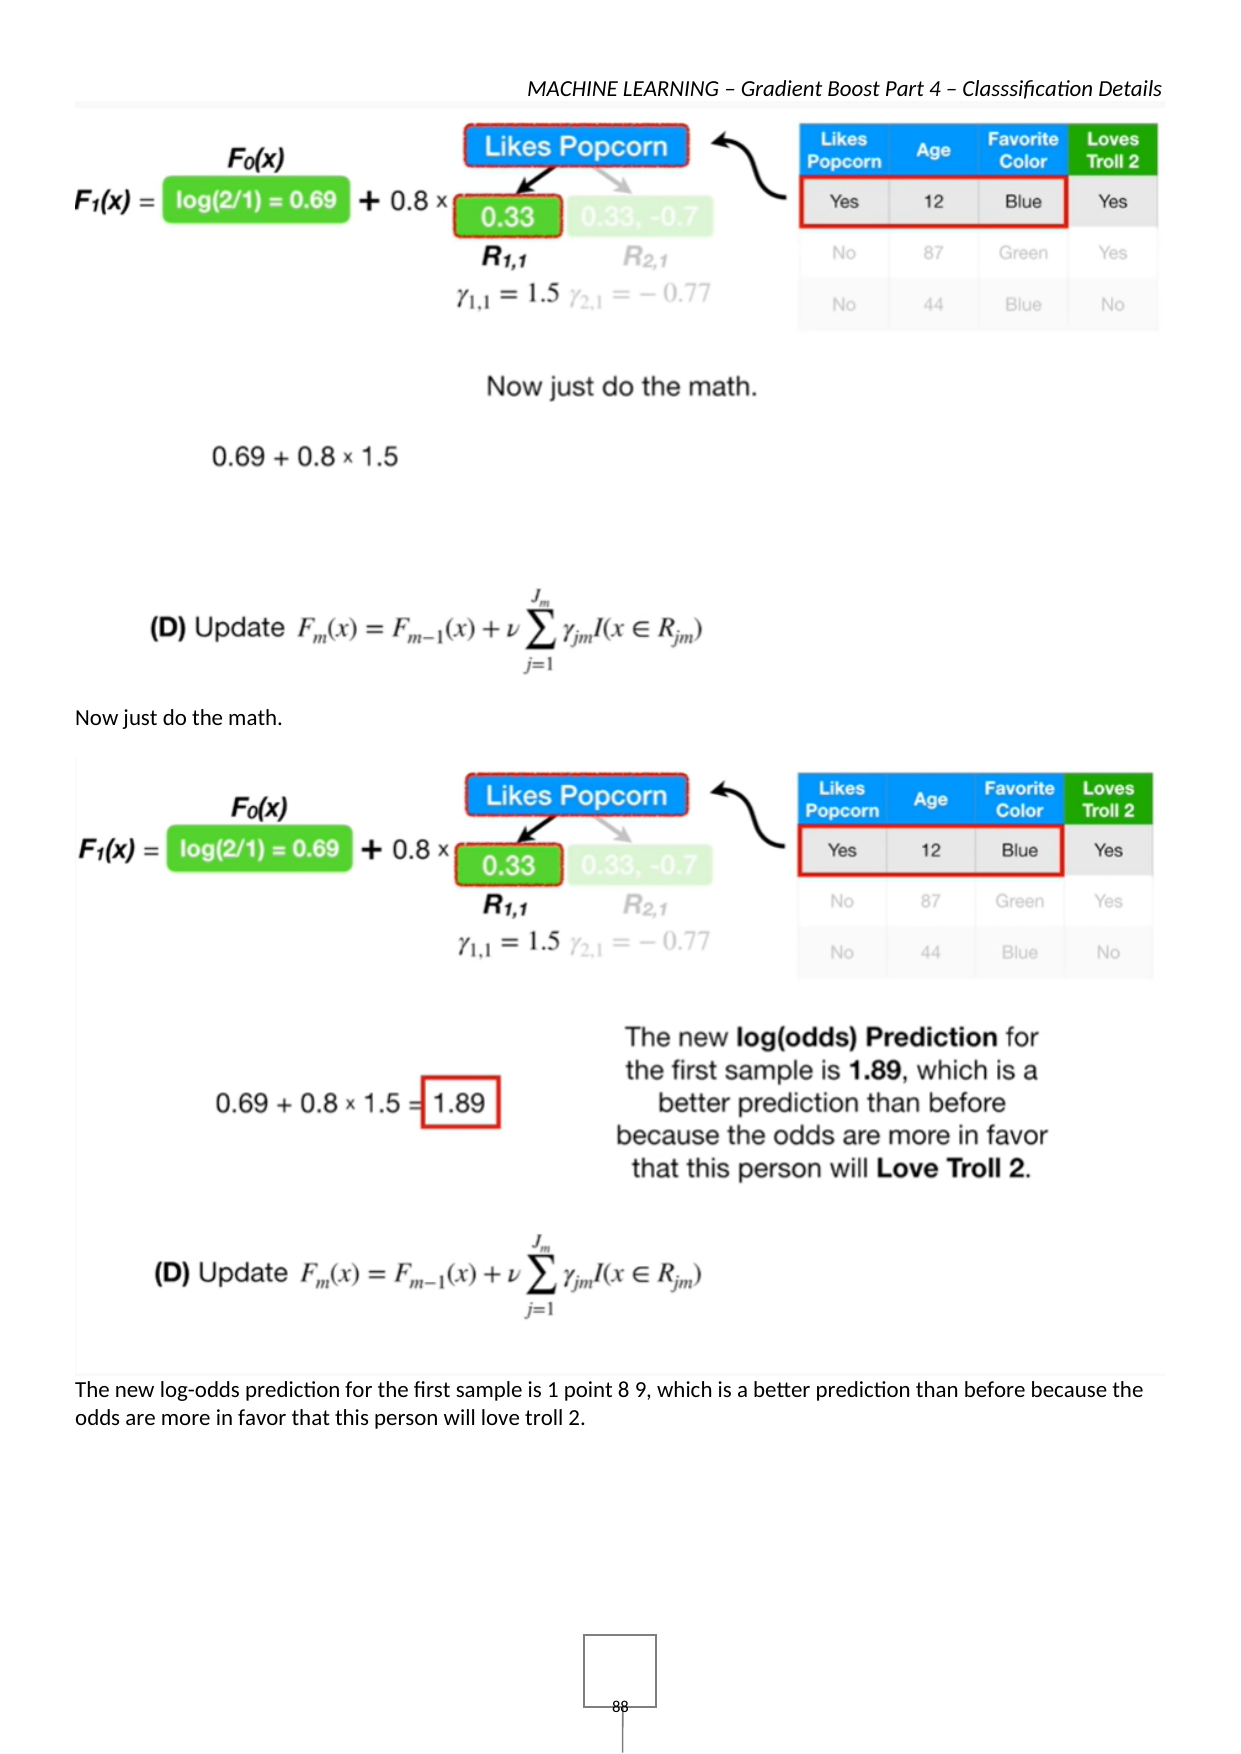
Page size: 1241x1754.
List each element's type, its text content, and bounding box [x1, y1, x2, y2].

picture [75, 101, 1166, 703]
picture [75, 758, 1166, 1376]
text The new log-odds prediction for the first sample is 1 point 8 9, which is a better prediction than before because the odds are more in favor that this person will love troll 2. [75, 1376, 1165, 1431]
text Now just do the math. [75, 703, 1165, 731]
